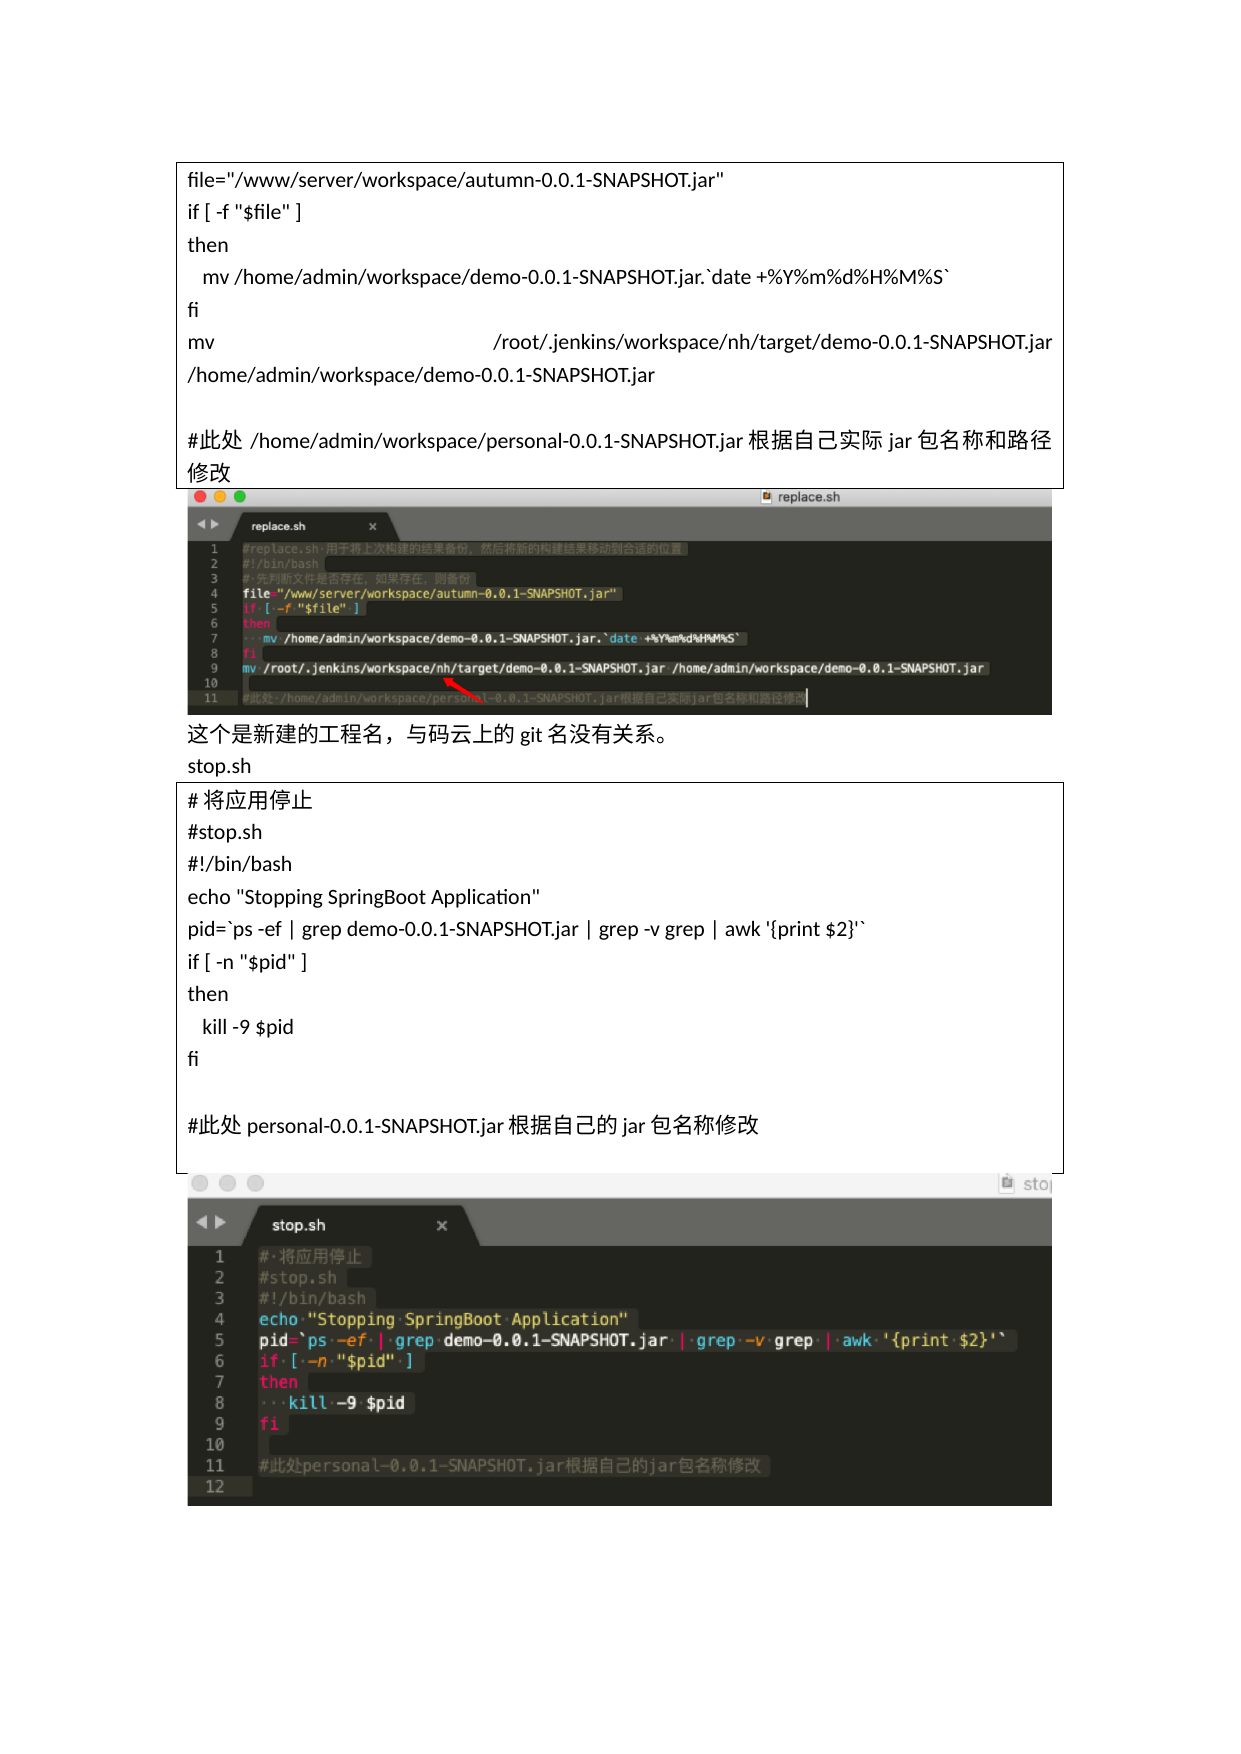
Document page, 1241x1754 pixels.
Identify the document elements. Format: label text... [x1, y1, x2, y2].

table_header # 将应用停止 #stop.sh #!/bin/bash echo "Stopping SpringBoot Application" pid=`ps -ef | grep demo-0.0.1-SNAPSHOT.jar | grep -v grep | awk '{print $2}'` if [ -n "$pid" ] then kill -9 $pid fi #此处personal-0.0.1-SNAPSHOT.jar根据自己的jar包名称修改 [177, 783, 1063, 1173]
picture [187, 1173, 1052, 1506]
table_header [177, 163, 1063, 488]
text stop.sh [187, 749, 1053, 782]
picture [187, 489, 1052, 715]
text 这个是新建的工程名，与码云上的git名没有关系。 [187, 717, 1053, 749]
